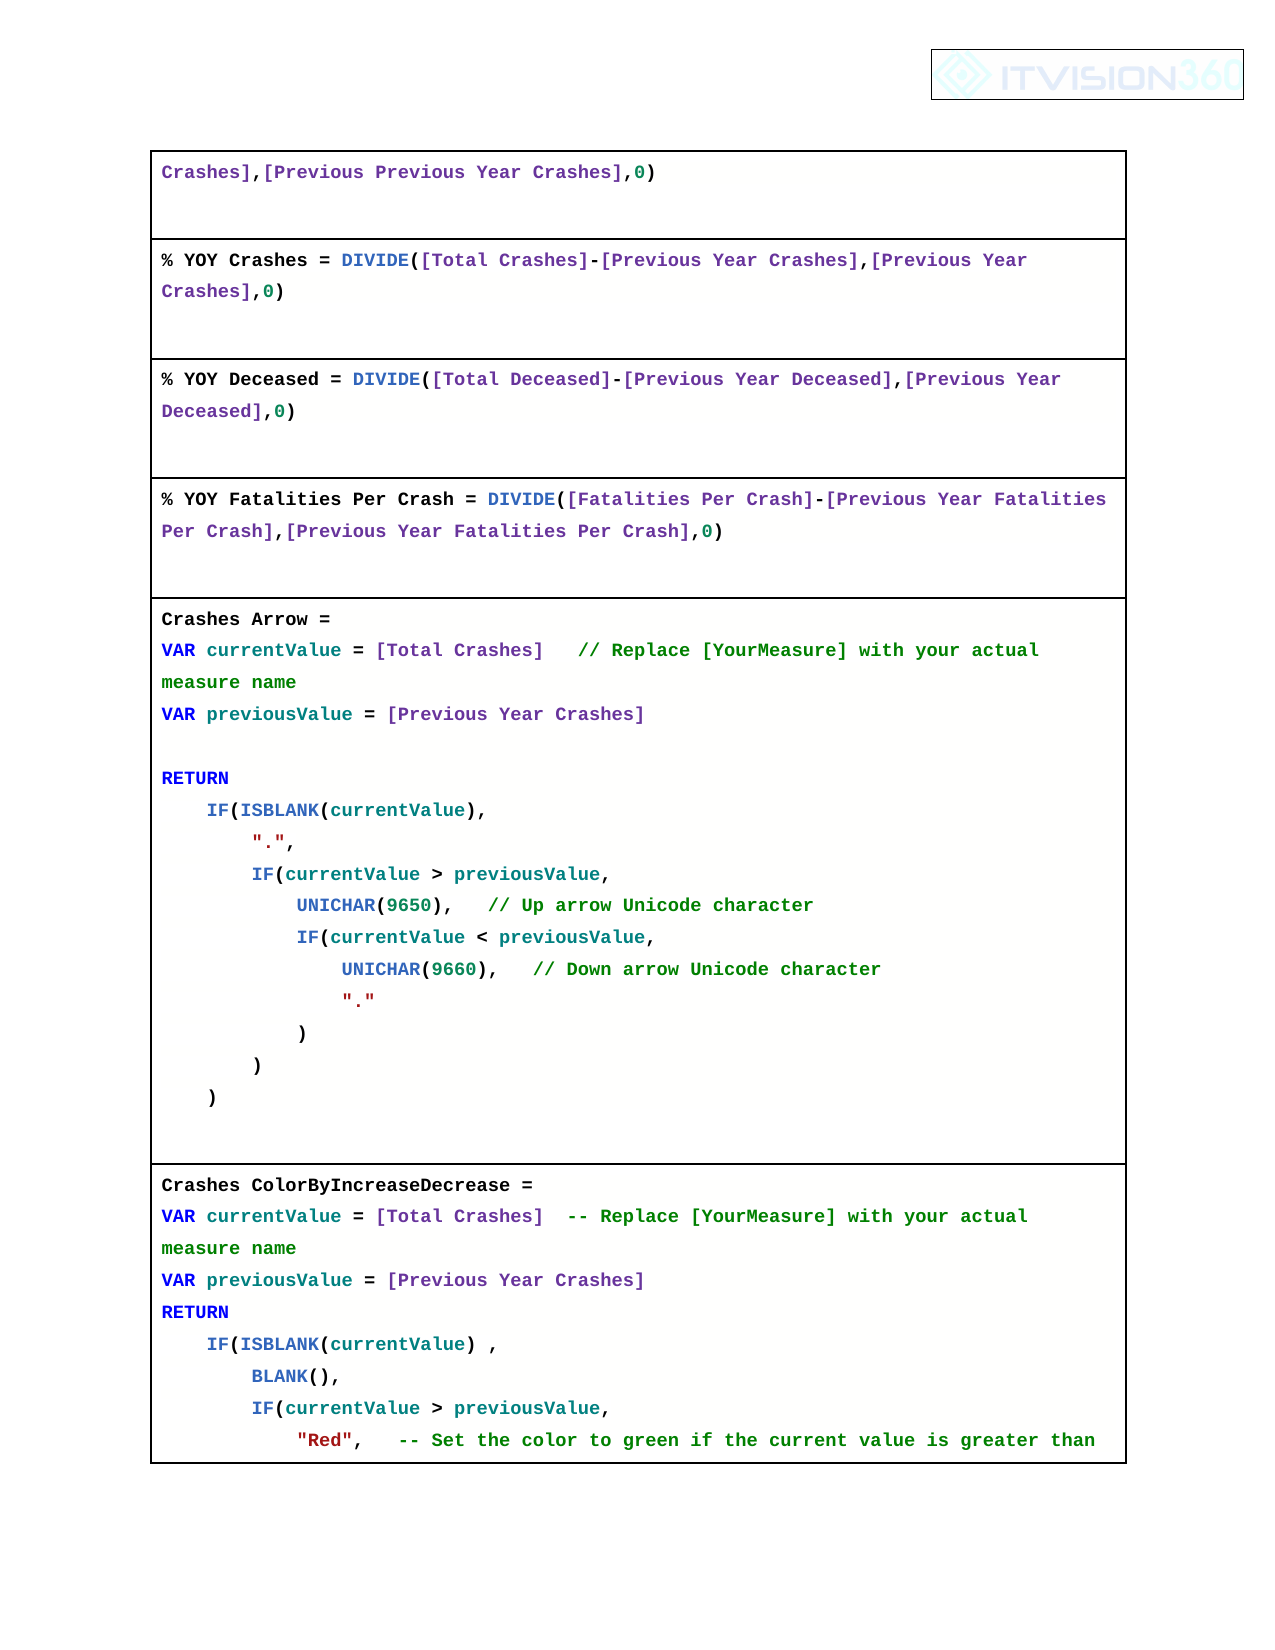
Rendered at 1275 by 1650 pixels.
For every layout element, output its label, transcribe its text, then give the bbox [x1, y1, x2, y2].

table_cell Crashes Arrow = VAR currentValue = [Total Crashes] // Replace [YourMeasure] with your actual measure name VAR previousValue = [Previous Year Crashes] RETURN IF(ISBLANK(currentValue), ".", IF(currentValue > previousValue, UNICHAR(9650), // Up arrow Unicode character IF(currentValue < previousValue, UNICHAR(9660), // Down arrow Unicode character "." ) ) ) [152, 599, 1125, 1163]
table_cell % YOY Deceased = DIVIDE([Total Deceased]-[Previous Year Deceased],[Previous Year Deceased],0) [152, 360, 1125, 477]
table_cell % YOY Fatalities Per Crash = DIVIDE([Fatalities Per Crash]-[Previous Year Fatalities Per Crash],[Previous Year Fatalities Per Crash],0) [152, 479, 1125, 597]
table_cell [152, 1165, 1125, 1462]
table_cell % YOY Crashes = DIVIDE([Total Crashes]-[Previous Year Crashes],[Previous Year Crashes],0) [152, 240, 1125, 357]
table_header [152, 152, 1125, 238]
